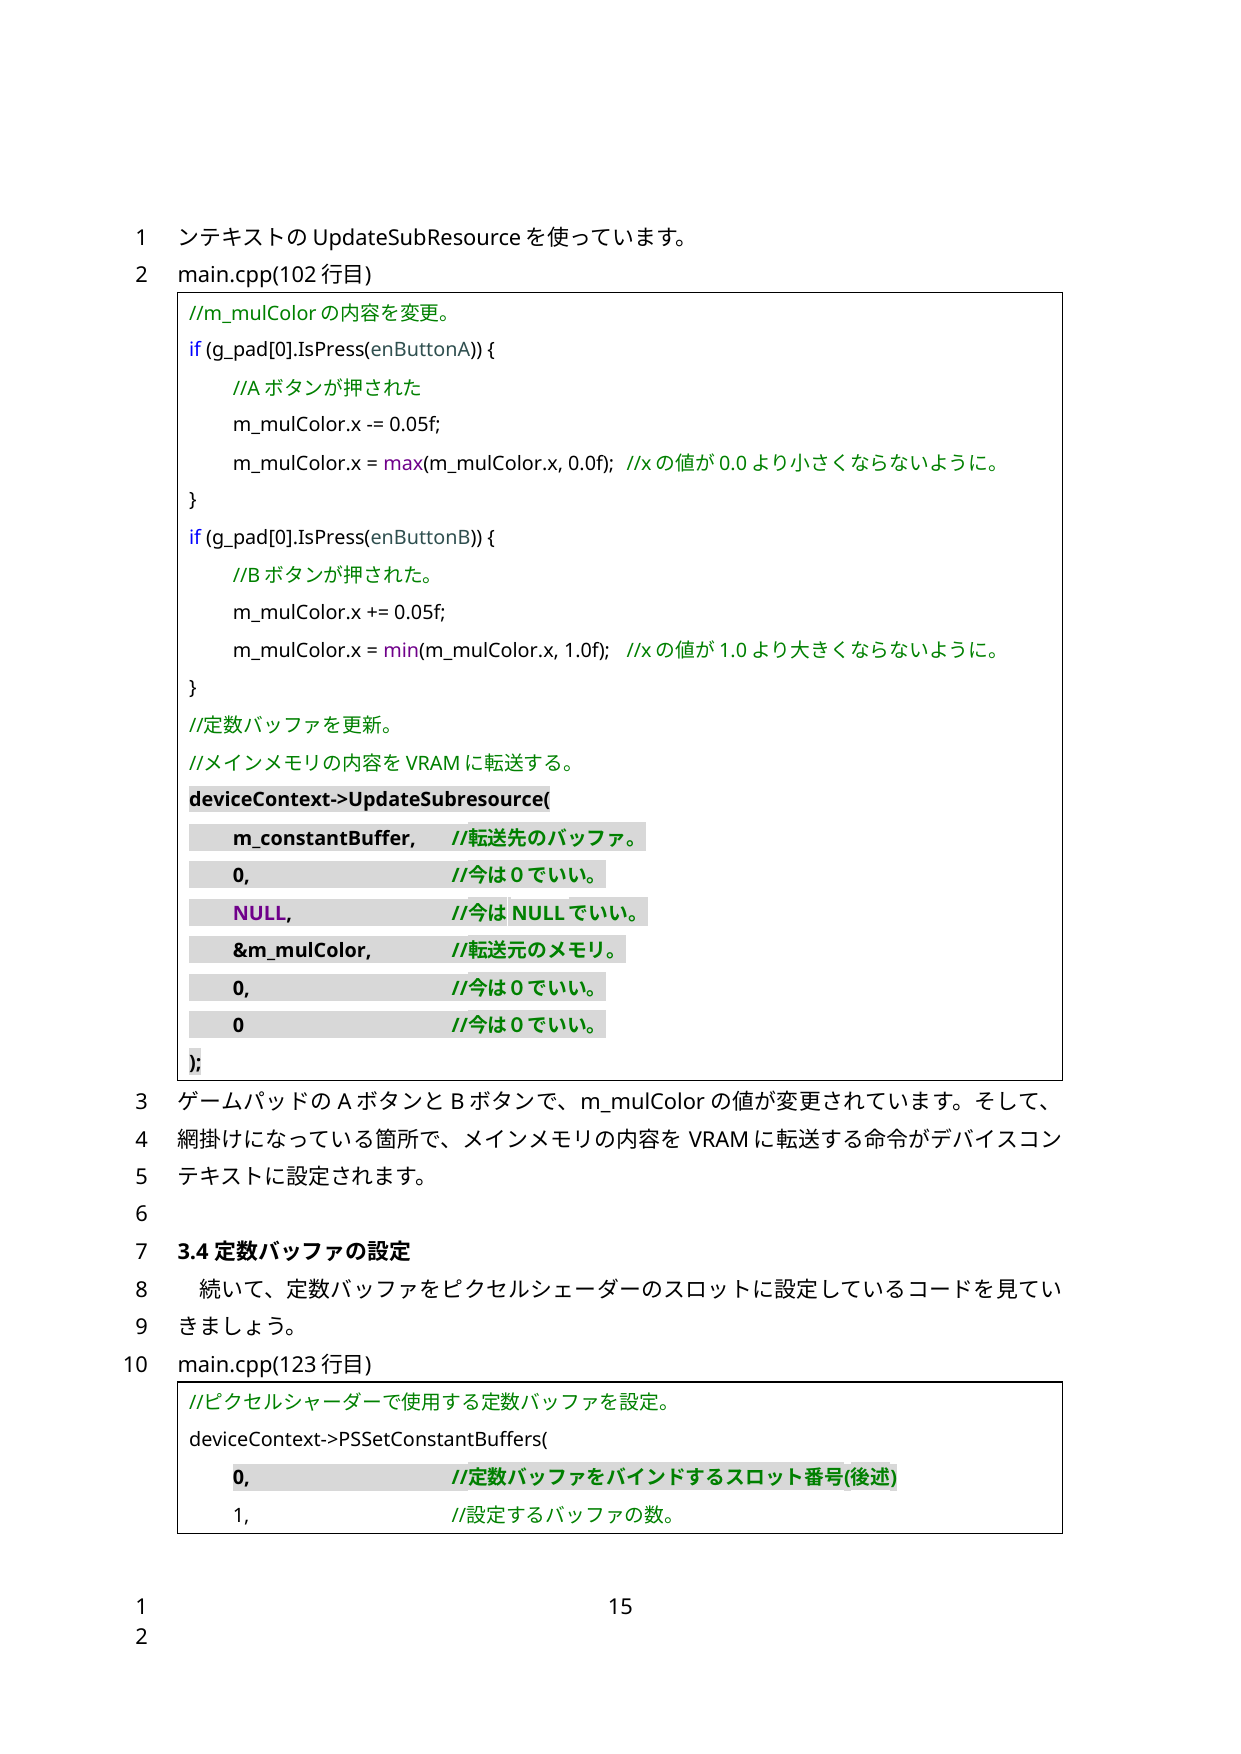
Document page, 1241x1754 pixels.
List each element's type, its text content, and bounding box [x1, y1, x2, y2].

text 続いて、定数バッファをピクセルシェーダーのスロットに設定しているコードを見ていきましょう。 [177, 1269, 1063, 1344]
text main.cpp(102行目) [177, 254, 1063, 292]
table_header //m_mulColorの内容を変更。 if (g_pad[0].IsPress(enButtonA)) { //Aボタンが押された m_mulColor.x -= 0.05f; m_mulColor.x = max(m_mulColor.x, 0.0f); //xの値が0.0より小さくならないように。 } if (g_pad[0].IsPress(enButtonB)) { //Bボタンが押された。 m_mulColor.x += 0.05f; m_mulColor.x = min(m_mulColor.x, 1.0f); //xの値が1.0より大きくならないように。 } //定数バッファを更新。 //メインメモリの内容をVRAMに転送する。 deviceContext->UpdateSubresource( m_constantBuffer, //転送先のバッファ。 0, //今は０でいい。 NULL, //今はNULLでいい。 &m_mulColor, //転送元のメモリ。 0, //今は０でいい。 0 //今は０でいい。 ); [178, 293, 1062, 1080]
text main.cpp(123行目) [177, 1344, 1063, 1381]
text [177, 217, 1063, 254]
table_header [178, 1383, 1062, 1532]
subtitle 3.4 定数バッファの設定 [177, 1231, 1063, 1269]
text ゲームパッドのAボタンとBボタンで、m_mulColorの値が変更されています。そして、網掛けになっている箇所で、メインメモリの内容をVRAMに転送する命令がデバイスコンテキストに設定されます。 [177, 1081, 1063, 1194]
